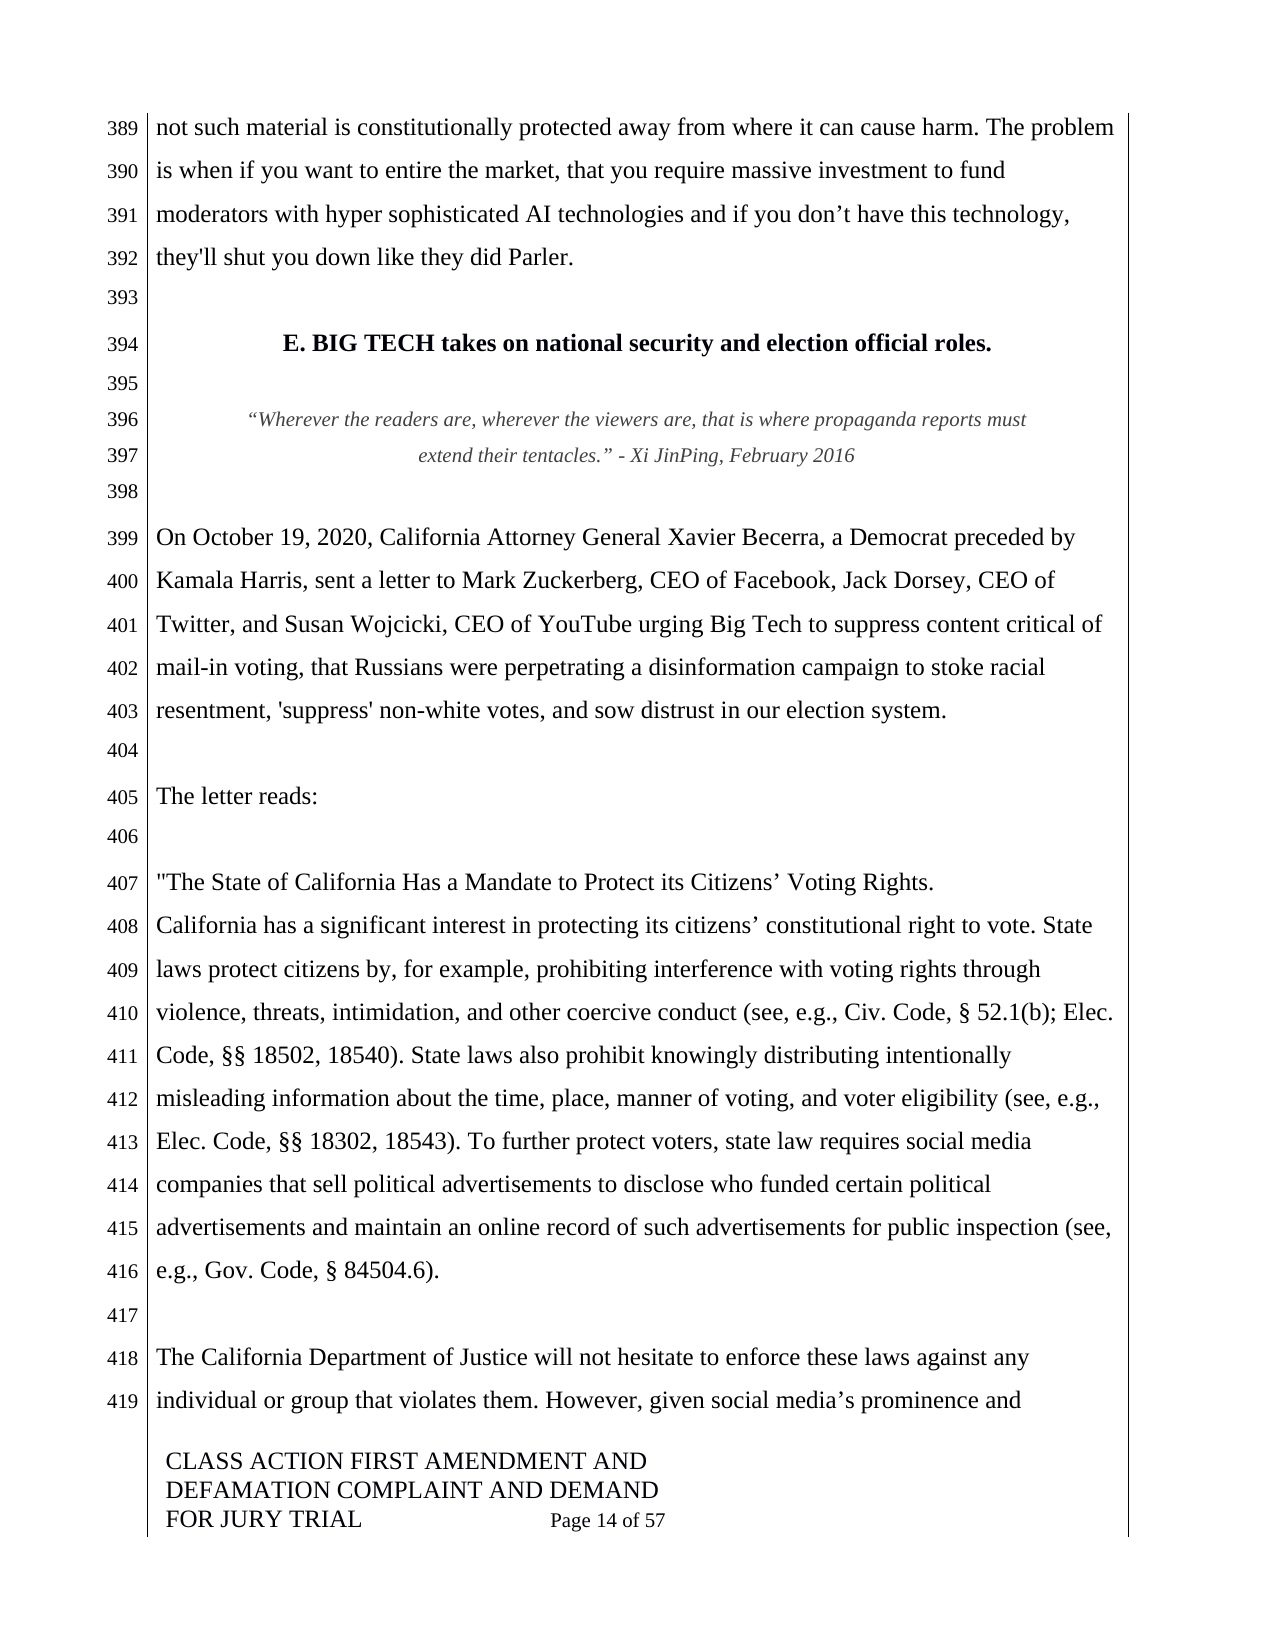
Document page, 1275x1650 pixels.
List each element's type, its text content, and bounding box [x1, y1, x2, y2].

text The letter reads: [156, 781, 1119, 810]
text On October 19, 2020, California Attorney General Xavier Becerra, a Democrat preceded by Kamala Harris, sent a letter to Mark Zuckerberg, CEO of Facebook, Jack Dorsey, CEO of Twitter, and Susan Wojcicki, CEO of YouTube urging Big Tech to suppress content critical of mail-in voting, that Russians were perpetrating a disinformation campaign to stoke racial resentment, 'suppress' non-white votes, and sow distrust in our election system. [156, 522, 1119, 724]
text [156, 1299, 1119, 1414]
subtitle E. BIG TECH takes on national security and election official roles. [156, 328, 1119, 357]
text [156, 112, 1119, 271]
text “Wherever the readers are, wherever the viewers are, that is where propaganda reports must extend their tentacles.” - Xi JinPing, February 2016 [246, 407, 1029, 467]
text "The State of California Has a Mandate to Protect its Citizens’ Voting Rights. California has a significant interest in protecting its citizens’ constitutional right to vote. State laws protect citizens by, for example, prohibiting interference with voting rights through violence, threats, intimidation, and other coercive conduct (see, e.g., Civ. Code, § 52.1(b); Elec. Code, §§ 18502, 18540). State laws also prohibit knowingly distributing intentionally misleading information about the time, place, manner of voting, and voter eligibility (see, e.g., Elec. Code, §§ 18302, 18543). To further protect voters, state law requires social media companies that sell political advertisements to disclose who funded certain political advertisements and maintain an online record of such advertisements for public inspection (see, e.g., Gov. Code, § 84504.6). [156, 867, 1119, 1284]
